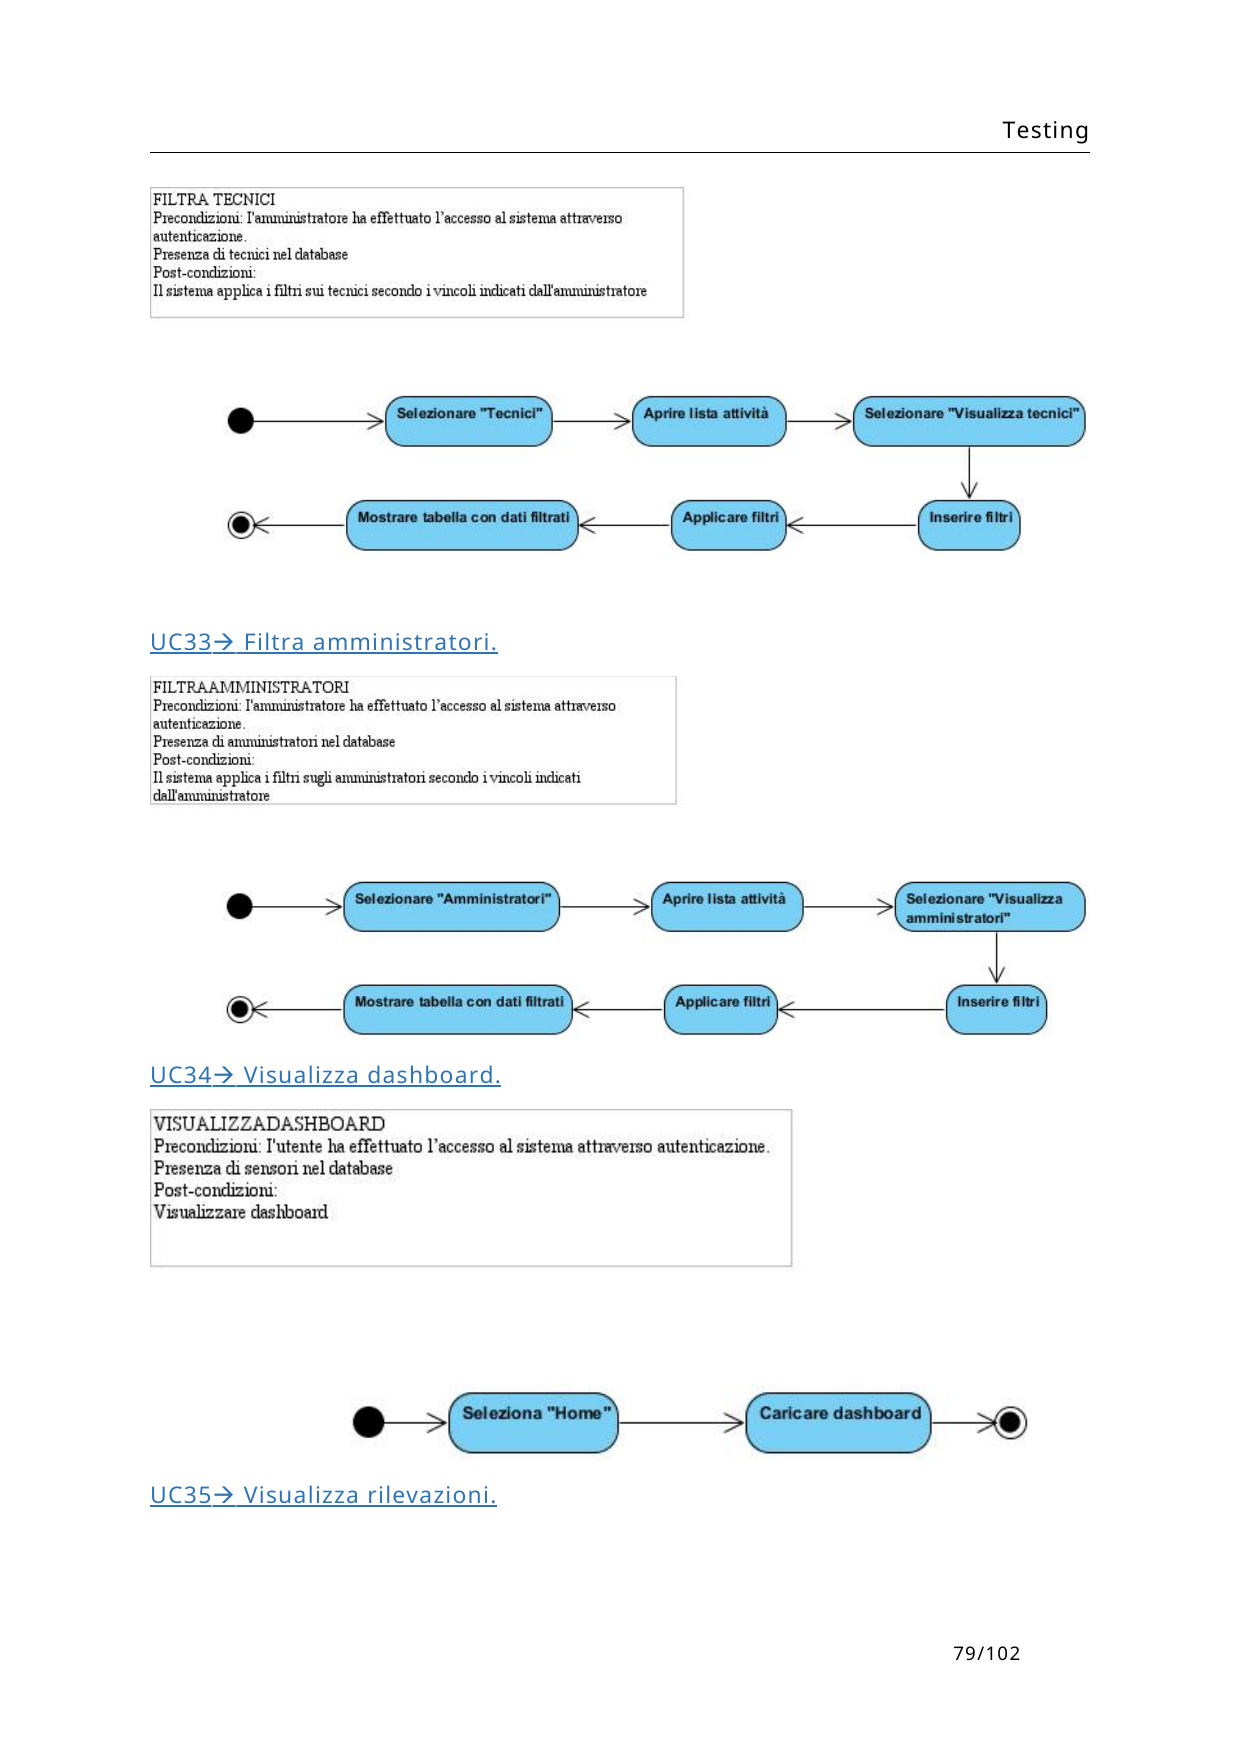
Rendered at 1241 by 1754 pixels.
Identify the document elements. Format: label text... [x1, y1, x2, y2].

picture [150, 676, 1091, 1040]
text UC35 Visualizza rilevazioni. [150, 1478, 1090, 1510]
picture [150, 1109, 1032, 1460]
text UC33 Filtra amministratori. [150, 626, 1090, 657]
text UC34 Visualizza dashboard. [150, 1059, 1090, 1090]
picture [150, 187, 1091, 556]
